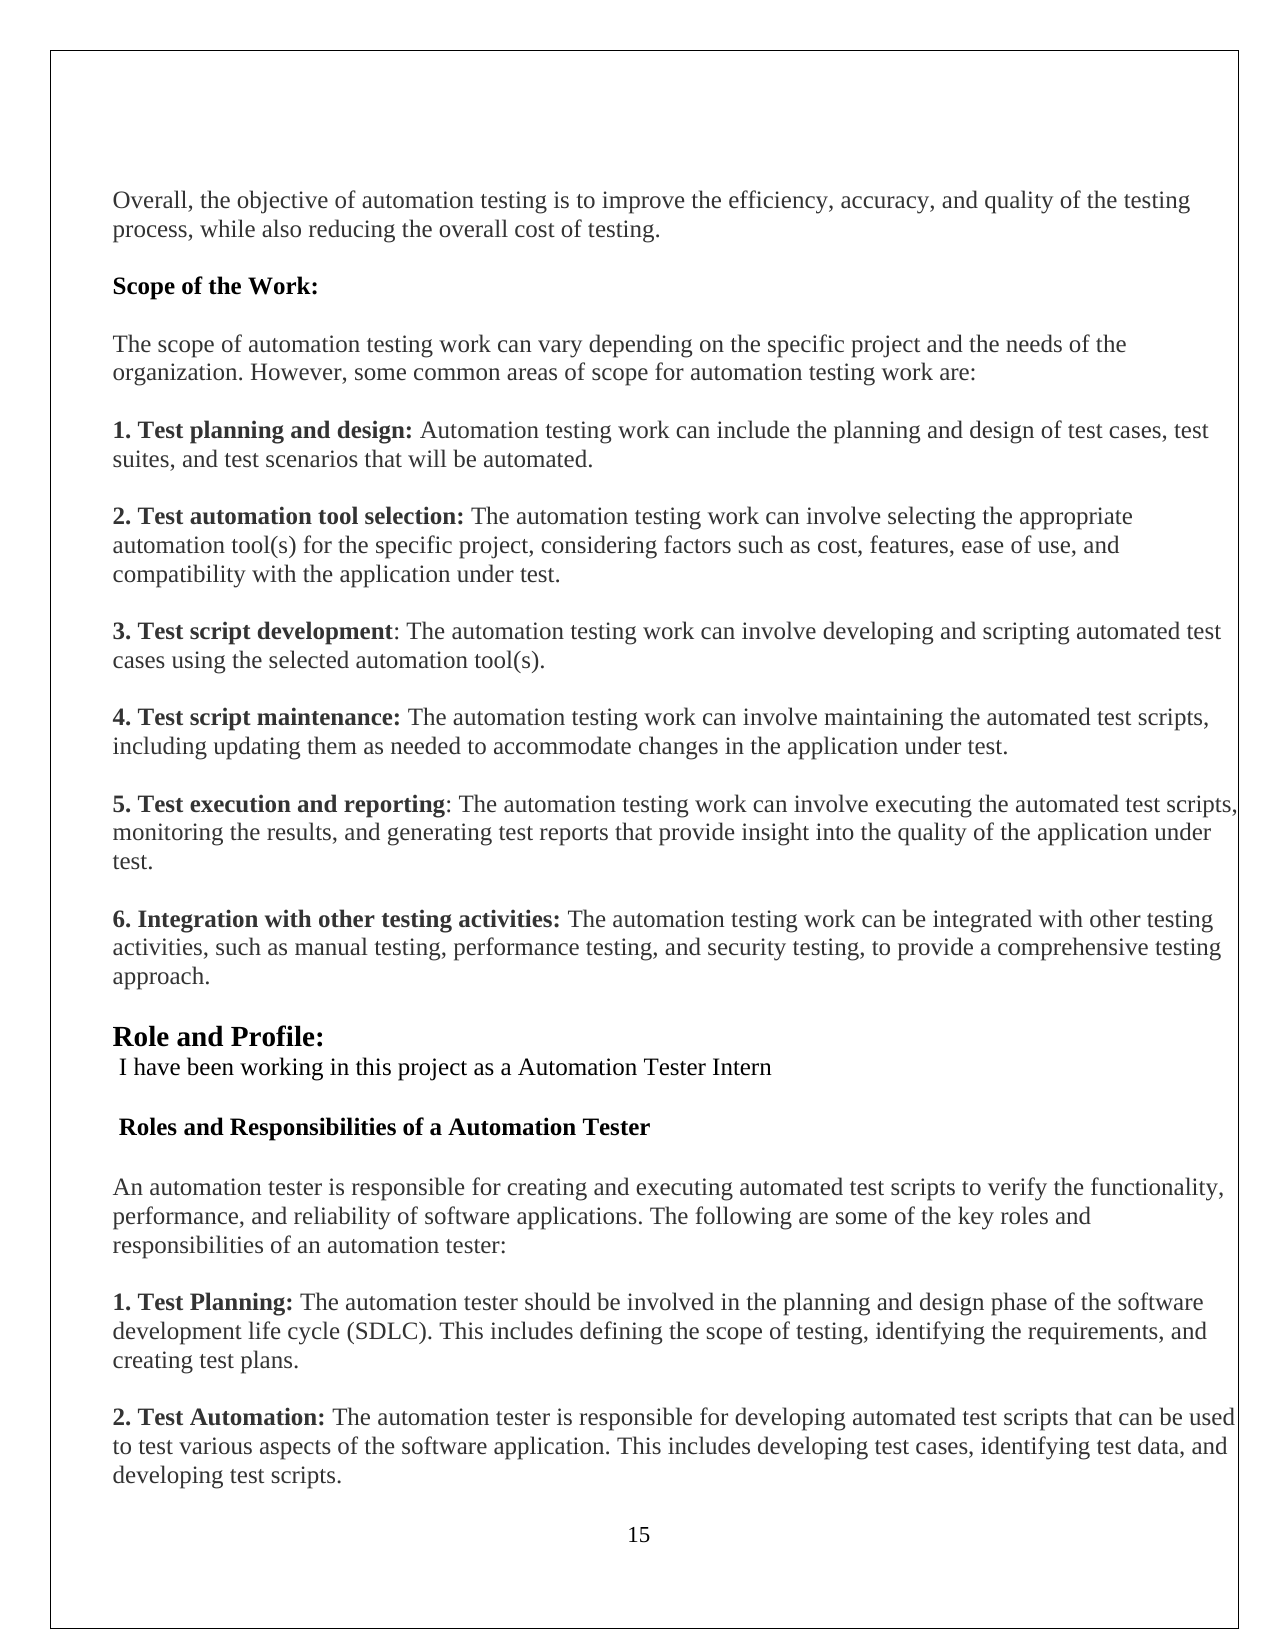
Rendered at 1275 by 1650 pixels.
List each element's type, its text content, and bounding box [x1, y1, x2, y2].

text Overall, the objective of automation testing is to improve the efficiency, accuracy, and quality of the testing process, while also reducing the overall cost of testing. [112, 185, 1238, 242]
text 3. Test script development: The automation testing work can involve developing and scripting automated test cases using the selected automation tool(s). [112, 616, 1238, 674]
text The scope of automation testing work can vary depending on the specific project and the needs of the organization. However, some common areas of scope for automation testing work are: [112, 329, 1238, 386]
text An automation tester is responsible for creating and executing automated test scripts to verify the functionality, performance, and reliability of software applications. The following are some of the key roles and responsibilities of an automation tester: [112, 1172, 1238, 1258]
text 6. Integration with other testing activities: The automation testing work can be integrated with other testing activities, such as manual testing, performance testing, and security testing, to provide a comprehensive testing approach. [112, 904, 1238, 990]
text Roles and Responsibilities of a Automation Tester [112, 1112, 1238, 1141]
text 4. Test script maintenance: The automation testing work can involve maintaining the automated test scripts, including updating them as needed to accommodate changes in the application under test. [112, 702, 1238, 760]
text 2. Test automation tool selection: The automation testing work can involve selecting the appropriate automation tool(s) for the specific project, considering factors such as cost, features, ease of use, and compatibility with the application under test. [112, 501, 1238, 587]
text Scope of the Work: [112, 271, 1238, 300]
text 2. Test Automation: The automation tester is responsible for developing automated test scripts that can be used to test various aspects of the software application. This includes developing test cases, identifying test data, and developing test scripts. [112, 1402, 1238, 1488]
text I have been working in this project as a Automation Tester Intern [112, 1052, 1238, 1081]
text 1. Test Planning: The automation tester should be involved in the planning and design phase of the software development life cycle (SDLC). This includes defining the scope of testing, identifying the requirements, and creating test plans. [112, 1287, 1238, 1373]
text Role and Profile: [112, 1019, 1238, 1052]
text 5. Test execution and reporting: The automation testing work can involve executing the automated test scripts, monitoring the results, and generating test reports that provide insight into the quality of the application under test. [112, 789, 1238, 875]
text 1. Test planning and design: Automation testing work can include the planning and design of test cases, test suites, and test scenarios that will be automated. [112, 415, 1238, 472]
